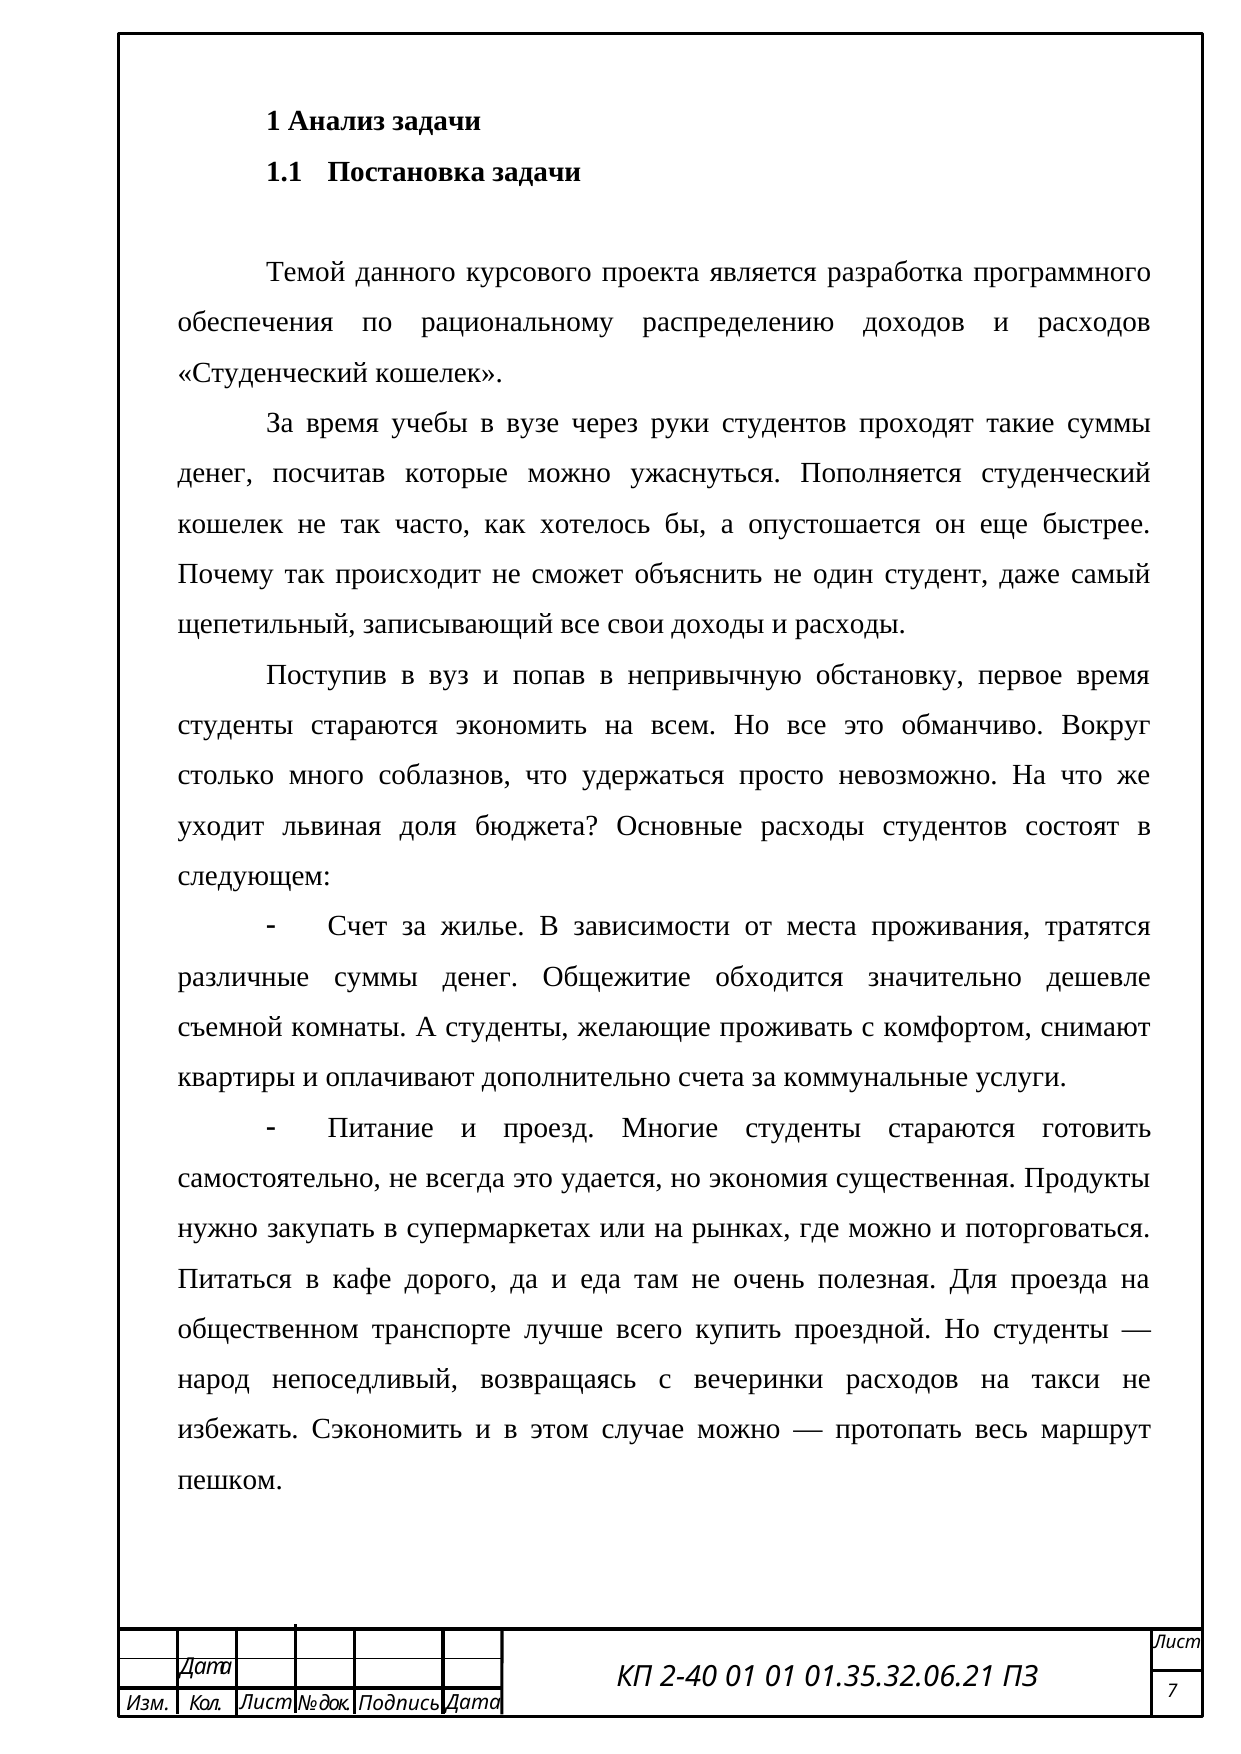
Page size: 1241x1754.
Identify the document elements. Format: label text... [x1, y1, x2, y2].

text 1 Анализ задачи [177, 103, 1152, 137]
text За время учебы в вузе через руки студентов проходят такие суммы денег, посчитав которые можно ужаснуться. Пополняется студенческий кошелек не так часто, как хотелось бы, а опустошается он еще быстрее. Почему так происходит не сможет объяснить не один студент, даже самый щепетильный, записывающий все свои доходы и расходы. [177, 405, 1152, 640]
text Темой данного курсового проекта является разработка программного обеспечения по рациональному распределению доходов и расходов «Студенческий кошелек». [177, 254, 1152, 388]
list Счет за жилье. В зависимости от места проживания, тратятся различные суммы денег. Общежитие обходится значительно дешевле съемной комнаты. А студенты, желающие проживать с комфортом, снимают квартиры и оплачивают дополнительно счета за коммунальные услуги. [177, 908, 1152, 1093]
list Постановка задачи [177, 154, 1152, 187]
text Поступив в вуз и попав в непривычную обстановку, первое время студенты стараются экономить на всем. Но все это обманчиво. Вокруг столько много соблазнов, что удержаться просто невозможно. На что же уходит львиная доля бюджета? Основные расходы студентов состоят в следующем: [177, 657, 1152, 892]
list Питание и проезд. Многие студенты стараются готовить самостоятельно, не всегда это удается, но экономия существенная. Продукты нужно закупать в супермаркетах или на рынках, где можно и поторговаться. Питаться в кафе дорого, да и еда там не очень полезная. Для проезда на общественном транспорте лучше всего купить проездной. Но студенты — народ непоседливый, возвращаясь с вечеринки расходов на такси не избежать. Сэкономить и в этом случае можно — протопать весь маршрут пешком. [177, 1110, 1152, 1496]
